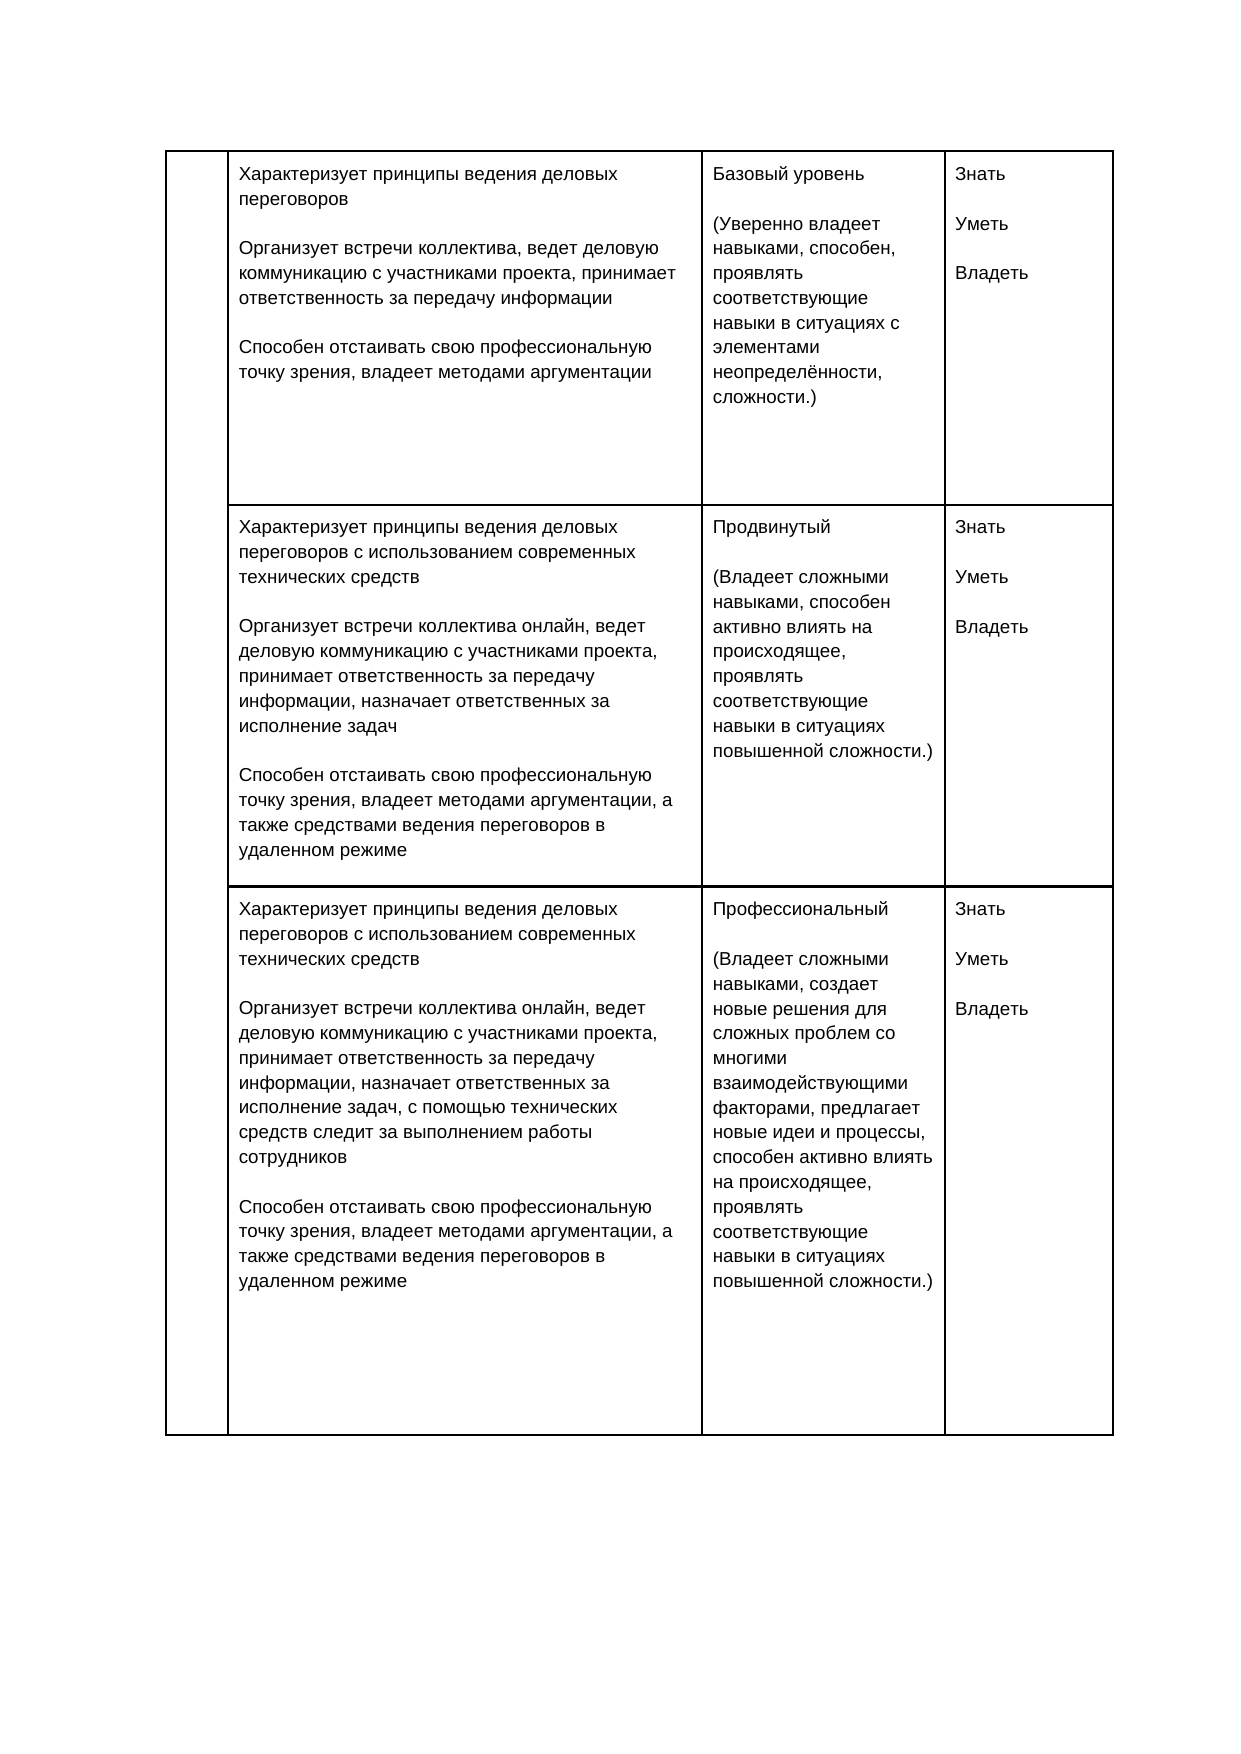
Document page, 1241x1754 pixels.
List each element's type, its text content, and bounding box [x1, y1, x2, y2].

table_cell Продвинутый (Владеет сложными навыками, способен активно влиять на происходящее, проявлять соответствующие навыки в ситуациях повышенной сложности.) [703, 506, 944, 885]
table_cell Знать Уметь Владеть [946, 506, 1112, 885]
table_cell Знать Уметь Владеть [946, 888, 1112, 1434]
table_cell Характеризует принципы ведения деловых переговоров Организует встречи коллектива, ведет деловую коммуникацию с участниками проекта, принимает ответственность за передачу информации Способен отстаивать свою профессиональную точку зрения, владеет методами аргументации [229, 152, 701, 504]
table_cell Знать Уметь Владеть [946, 152, 1112, 504]
table_cell Профессиональный (Владеет сложными навыками, создает новые решения для сложных проблем со многими взаимодействующими факторами, предлагает новые идеи и процессы, способен активно влиять на происходящее, проявлять соответствующие навыки в ситуациях повышенной сложности.) [703, 888, 944, 1434]
table_cell Характеризует принципы ведения деловых переговоров с использованием современных технических средств Организует встречи коллектива онлайн, ведет деловую коммуникацию с участниками проекта, принимает ответственность за передачу информации, назначает ответственных за исполнение задач Способен отстаивать свою профессиональную точку зрения, владеет методами аргументации, а также средствами ведения переговоров в удаленном режиме [229, 506, 701, 885]
table_cell Характеризует принципы ведения деловых переговоров с использованием современных технических средств Организует встречи коллектива онлайн, ведет деловую коммуникацию с участниками проекта, принимает ответственность за передачу информации, назначает ответственных за исполнение задач, с помощью технических средств следит за выполнением работы сотрудников Способен отстаивать свою профессиональную точку зрения, владеет методами аргументации, а также средствами ведения переговоров в удаленном режиме [229, 888, 701, 1434]
table_cell Базовый уровень (Уверенно владеет навыками, способен, проявлять соответствующие навыки в ситуациях с элементами неопределённости, сложности.) [703, 152, 944, 504]
